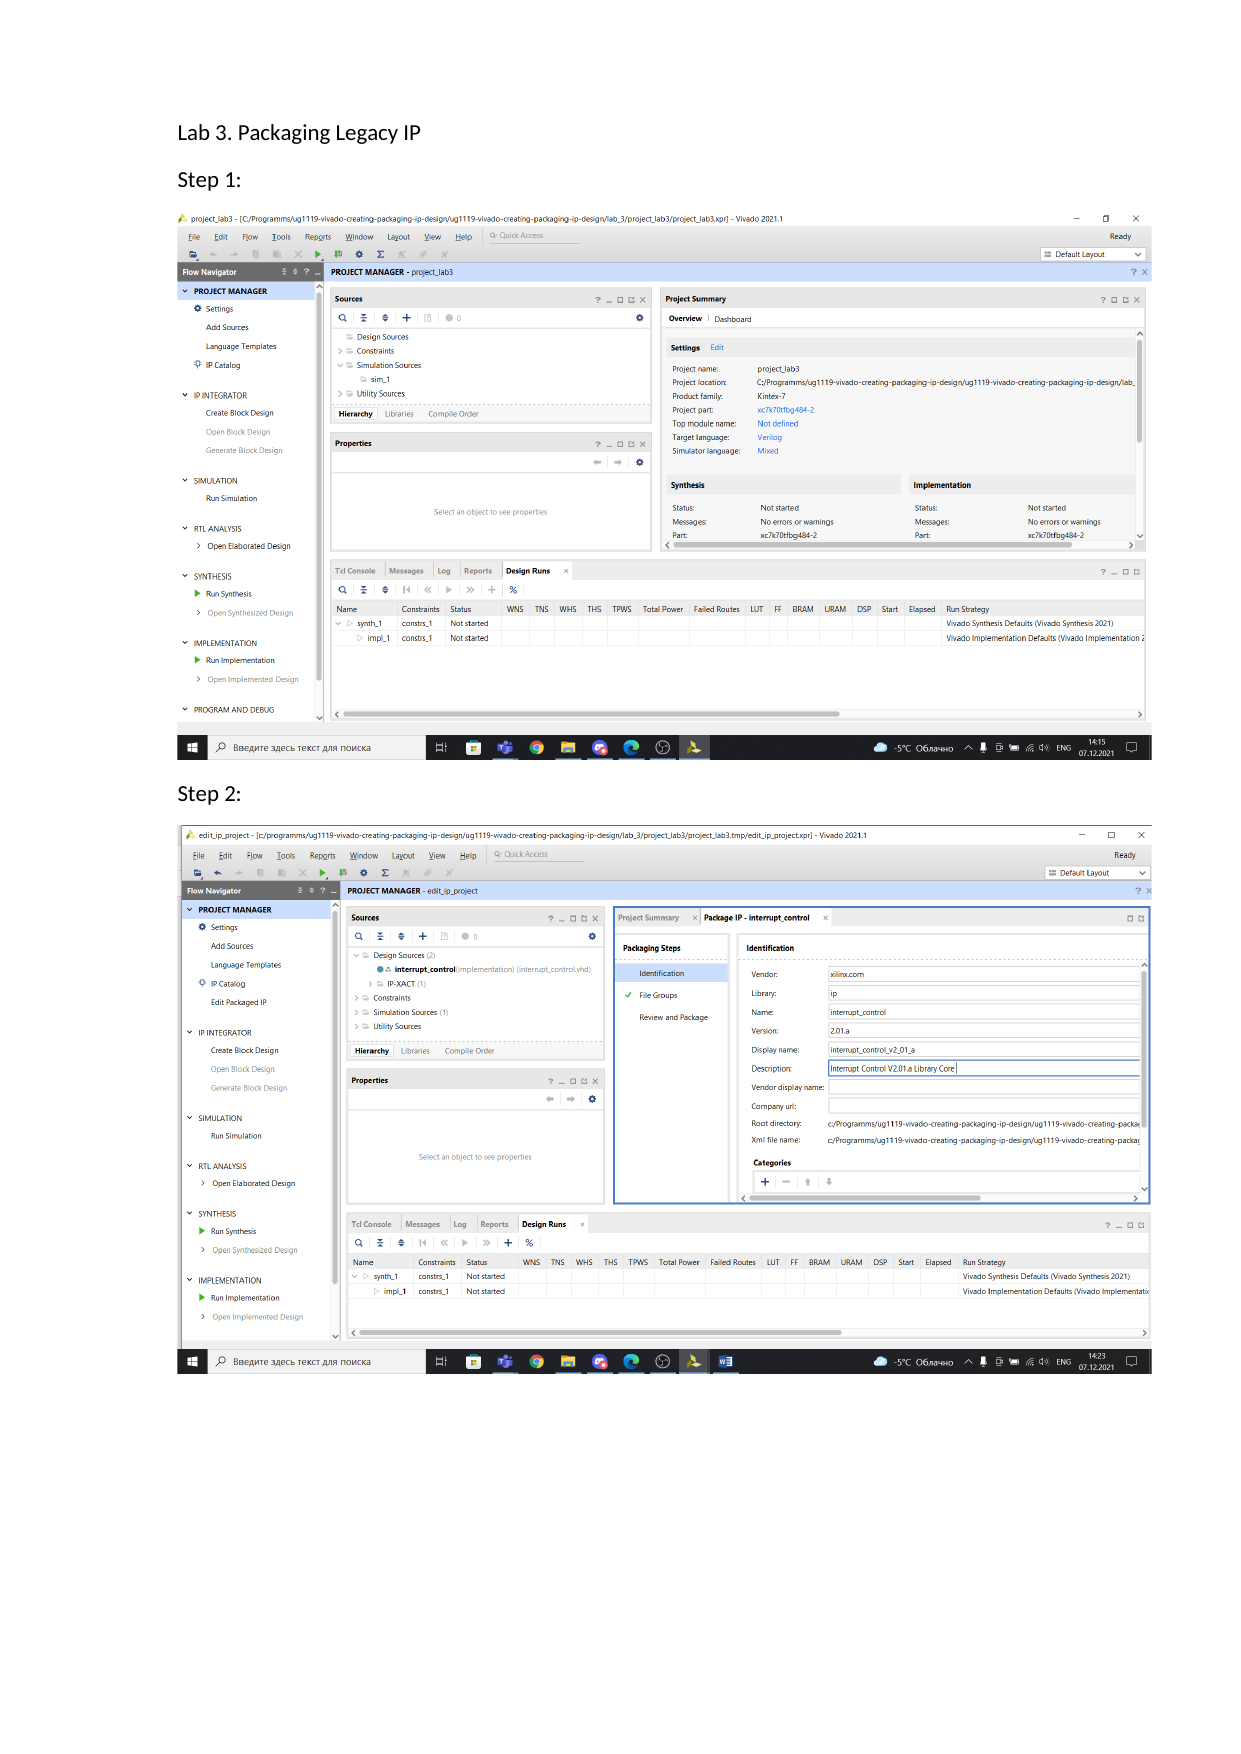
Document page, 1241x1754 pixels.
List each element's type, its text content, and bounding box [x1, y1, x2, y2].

text Step 2: [177, 779, 1152, 807]
picture [177, 825, 1152, 1374]
picture [177, 211, 1152, 760]
text Lab 3. Packaging Legacy IP [177, 118, 1152, 146]
text Step 1: [177, 165, 1152, 193]
